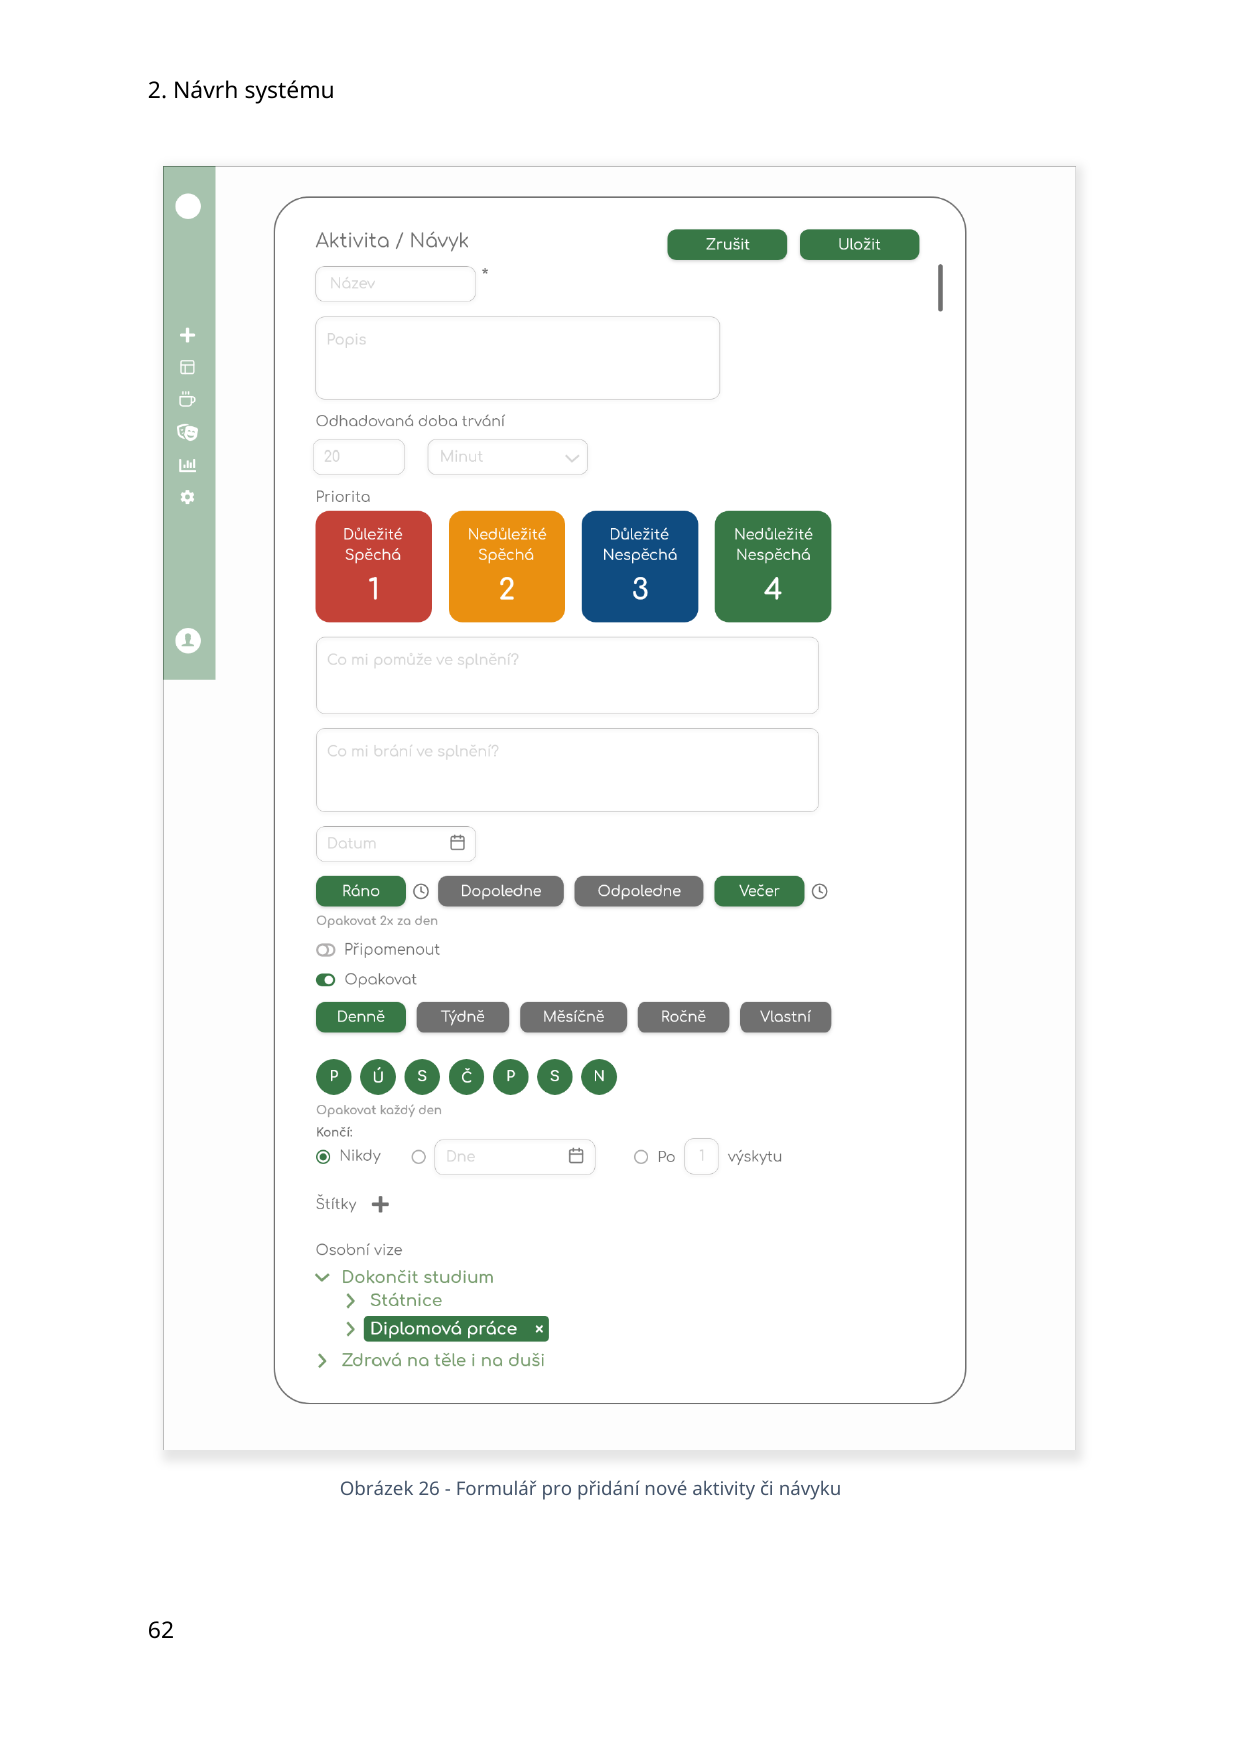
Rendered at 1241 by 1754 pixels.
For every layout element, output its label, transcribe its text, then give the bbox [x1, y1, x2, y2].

picture [163, 166, 1076, 1450]
